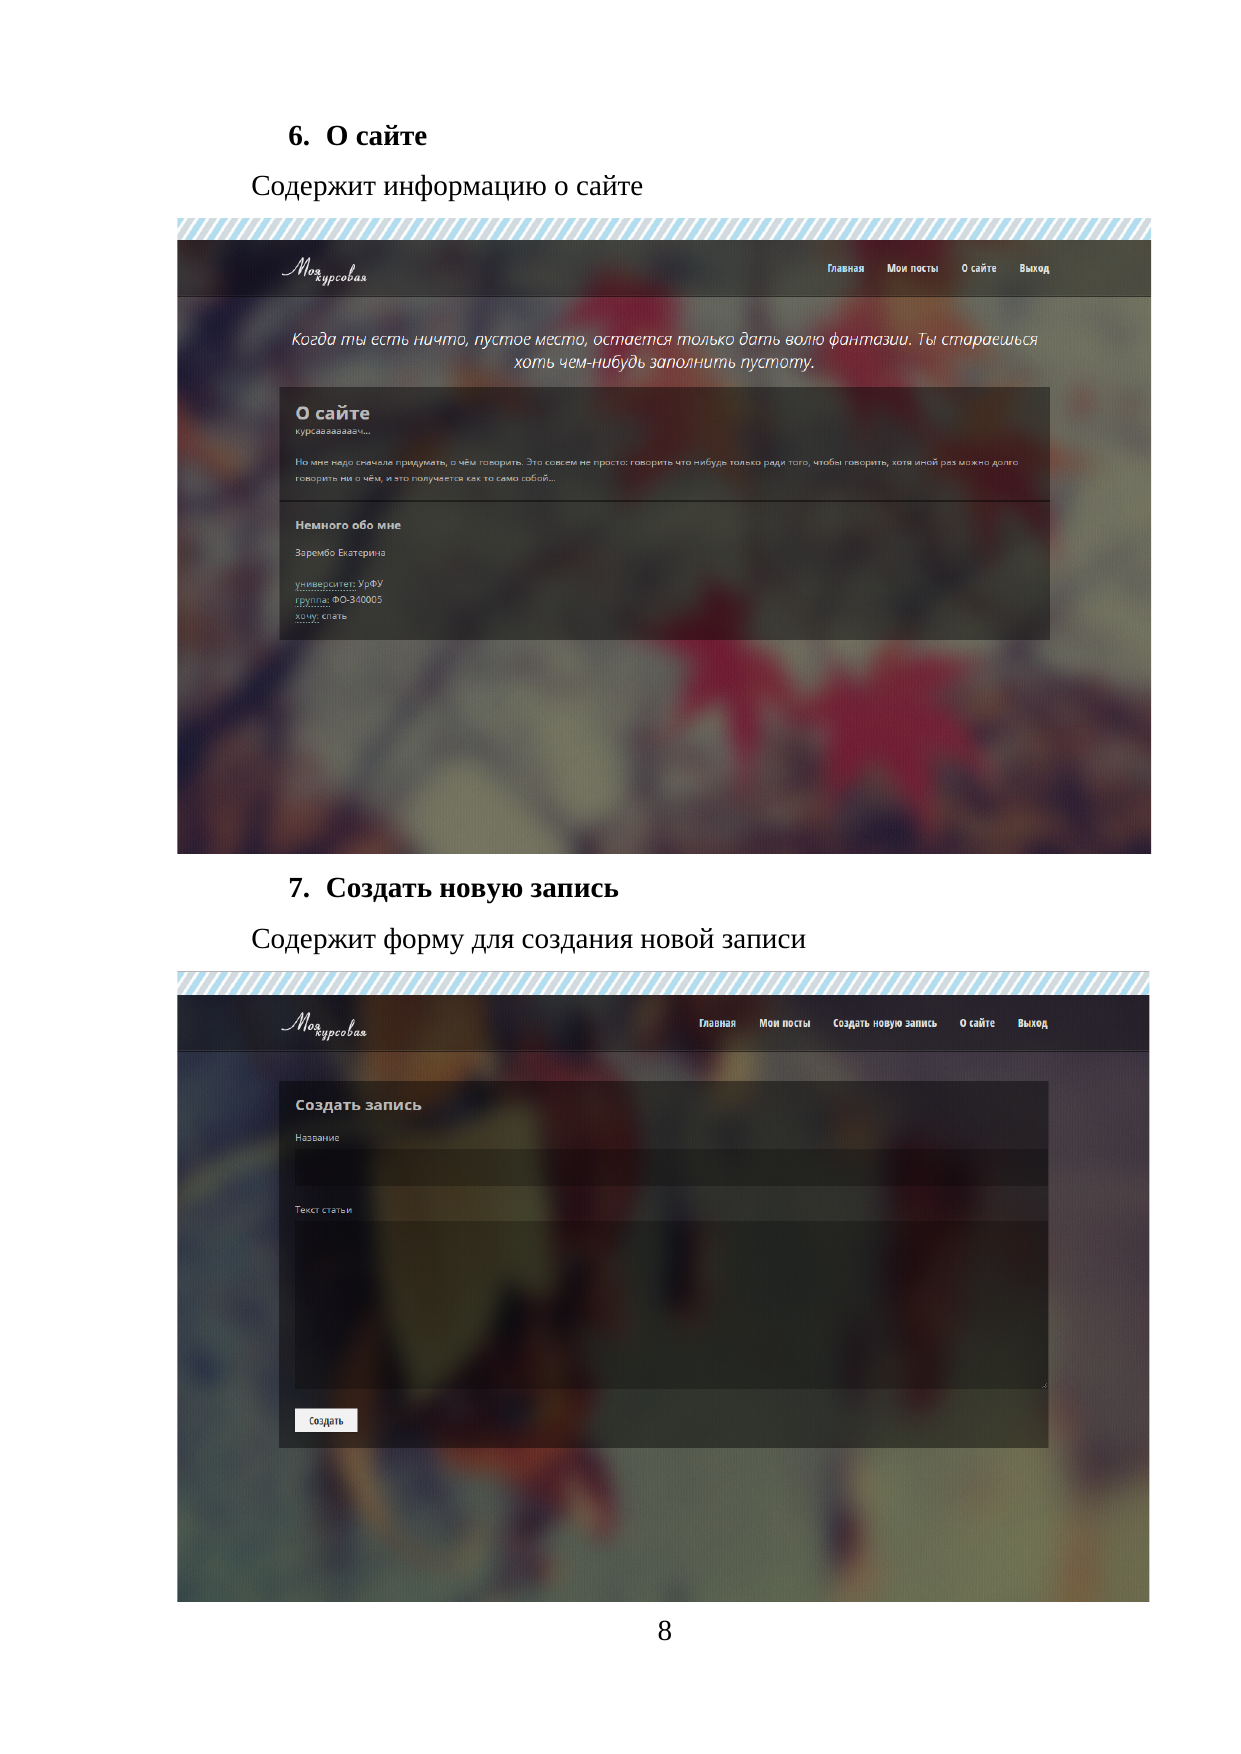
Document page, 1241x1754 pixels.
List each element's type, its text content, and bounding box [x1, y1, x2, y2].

text Содержит информацию о сайте [177, 168, 1152, 202]
list О сайте [288, 118, 1152, 152]
picture [177, 971, 1150, 1602]
picture [177, 218, 1152, 854]
text Содержит форму для создания новой записи [251, 921, 1152, 954]
list Создать новую запись [288, 871, 1152, 904]
